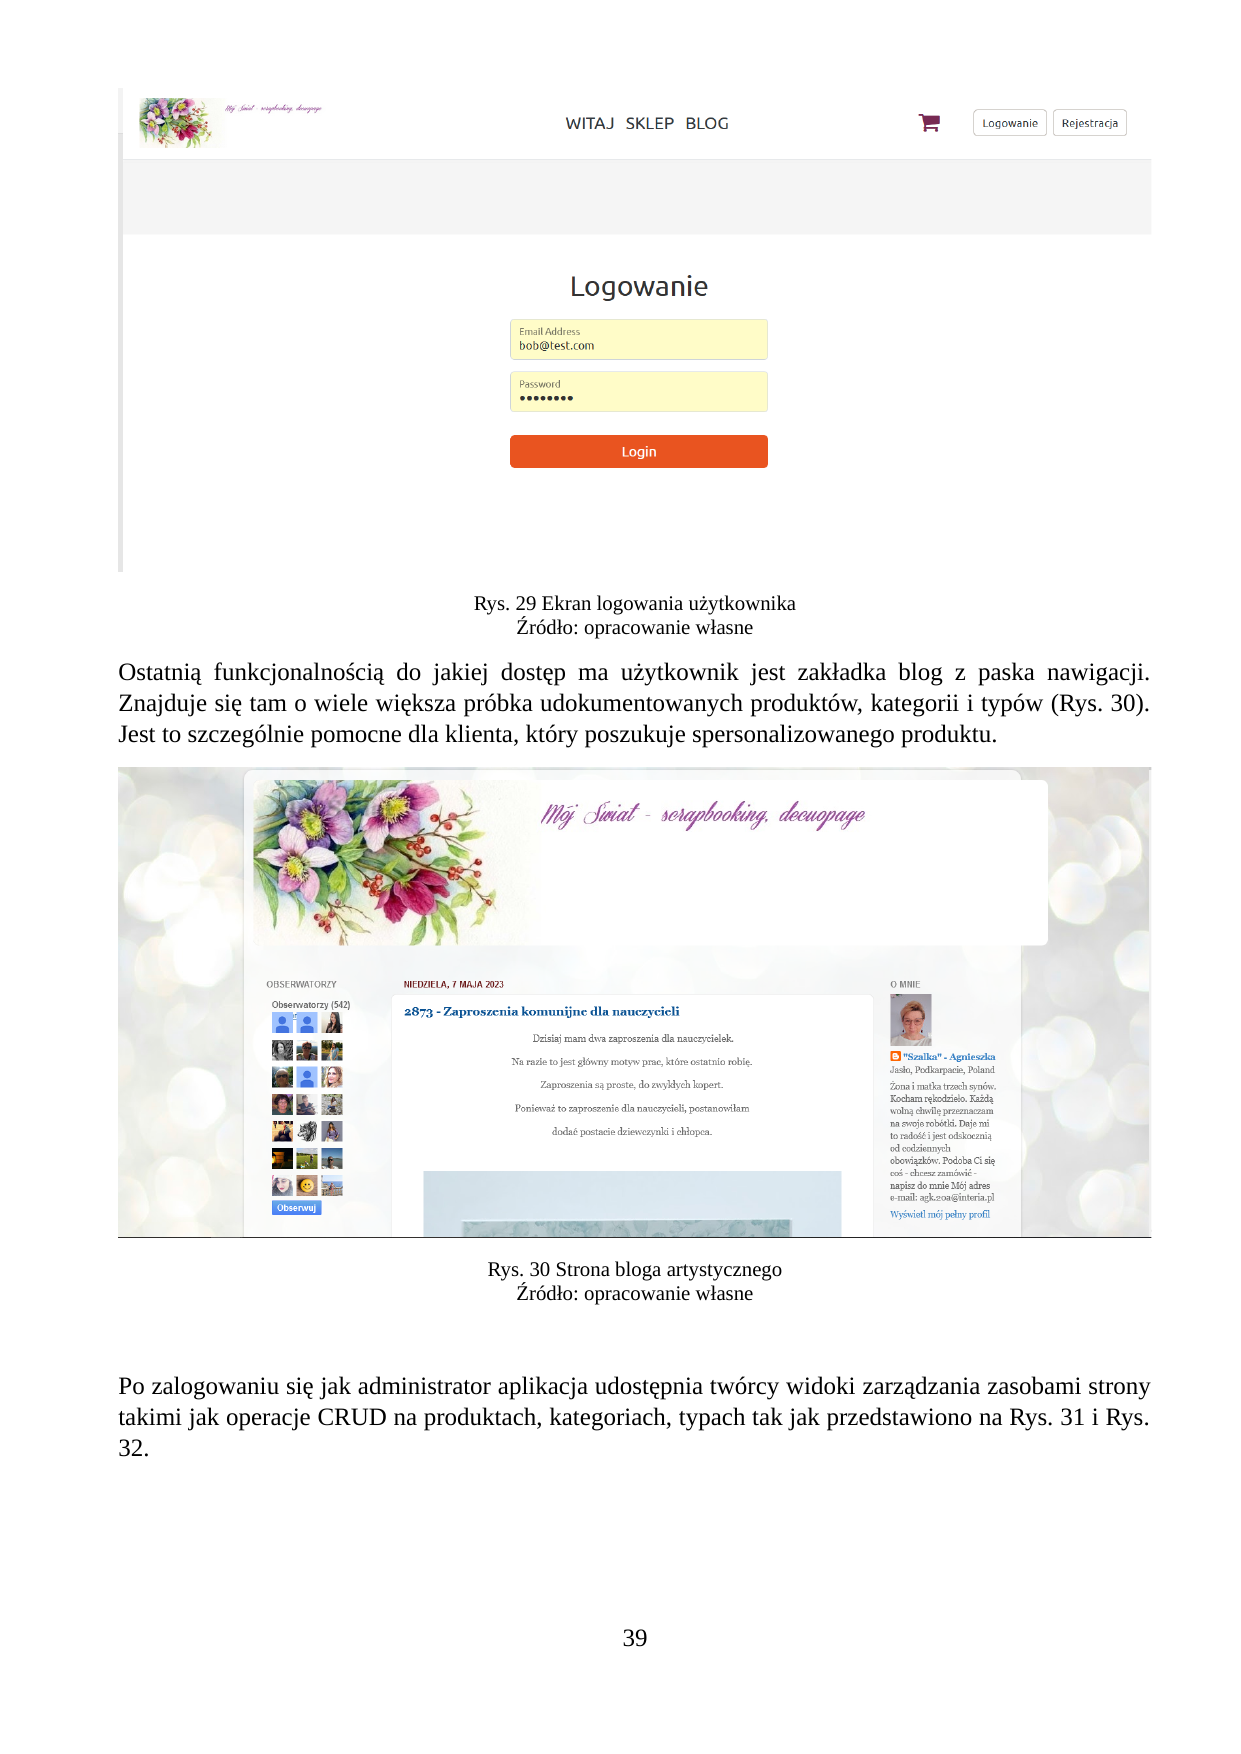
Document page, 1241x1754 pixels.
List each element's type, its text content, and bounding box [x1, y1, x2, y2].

text Rys. 30 Strona bloga artystycznego [118, 1257, 1152, 1281]
text Ostatnią funkcjonalnością do jakiej dostęp ma użytkownik jest zakładka blog z paska nawigacji. Znajduje się tam o wiele większa próbka udokumentowanych produktów, kategorii i typów (Rys. 30). Jest to szczególnie pomocne dla klienta, który poszukuje spersonalizowanego produktu. [118, 657, 1152, 748]
text Źródło: opracowanie własne [118, 1281, 1152, 1305]
text Rys. 29 Ekran logowania użytkownika [118, 591, 1152, 615]
text Źródło: opracowanie własne [118, 615, 1152, 639]
picture [118, 767, 1152, 1238]
text Po zalogowaniu się jak administrator aplikacja udostępnia twórcy widoki zarządzania zasobami strony takimi jak operacje CRUD na produktach, kategoriach, typach tak jak przedstawiono na Rys. 31 i Rys. 32. [118, 1371, 1152, 1462]
picture [118, 88, 1152, 572]
